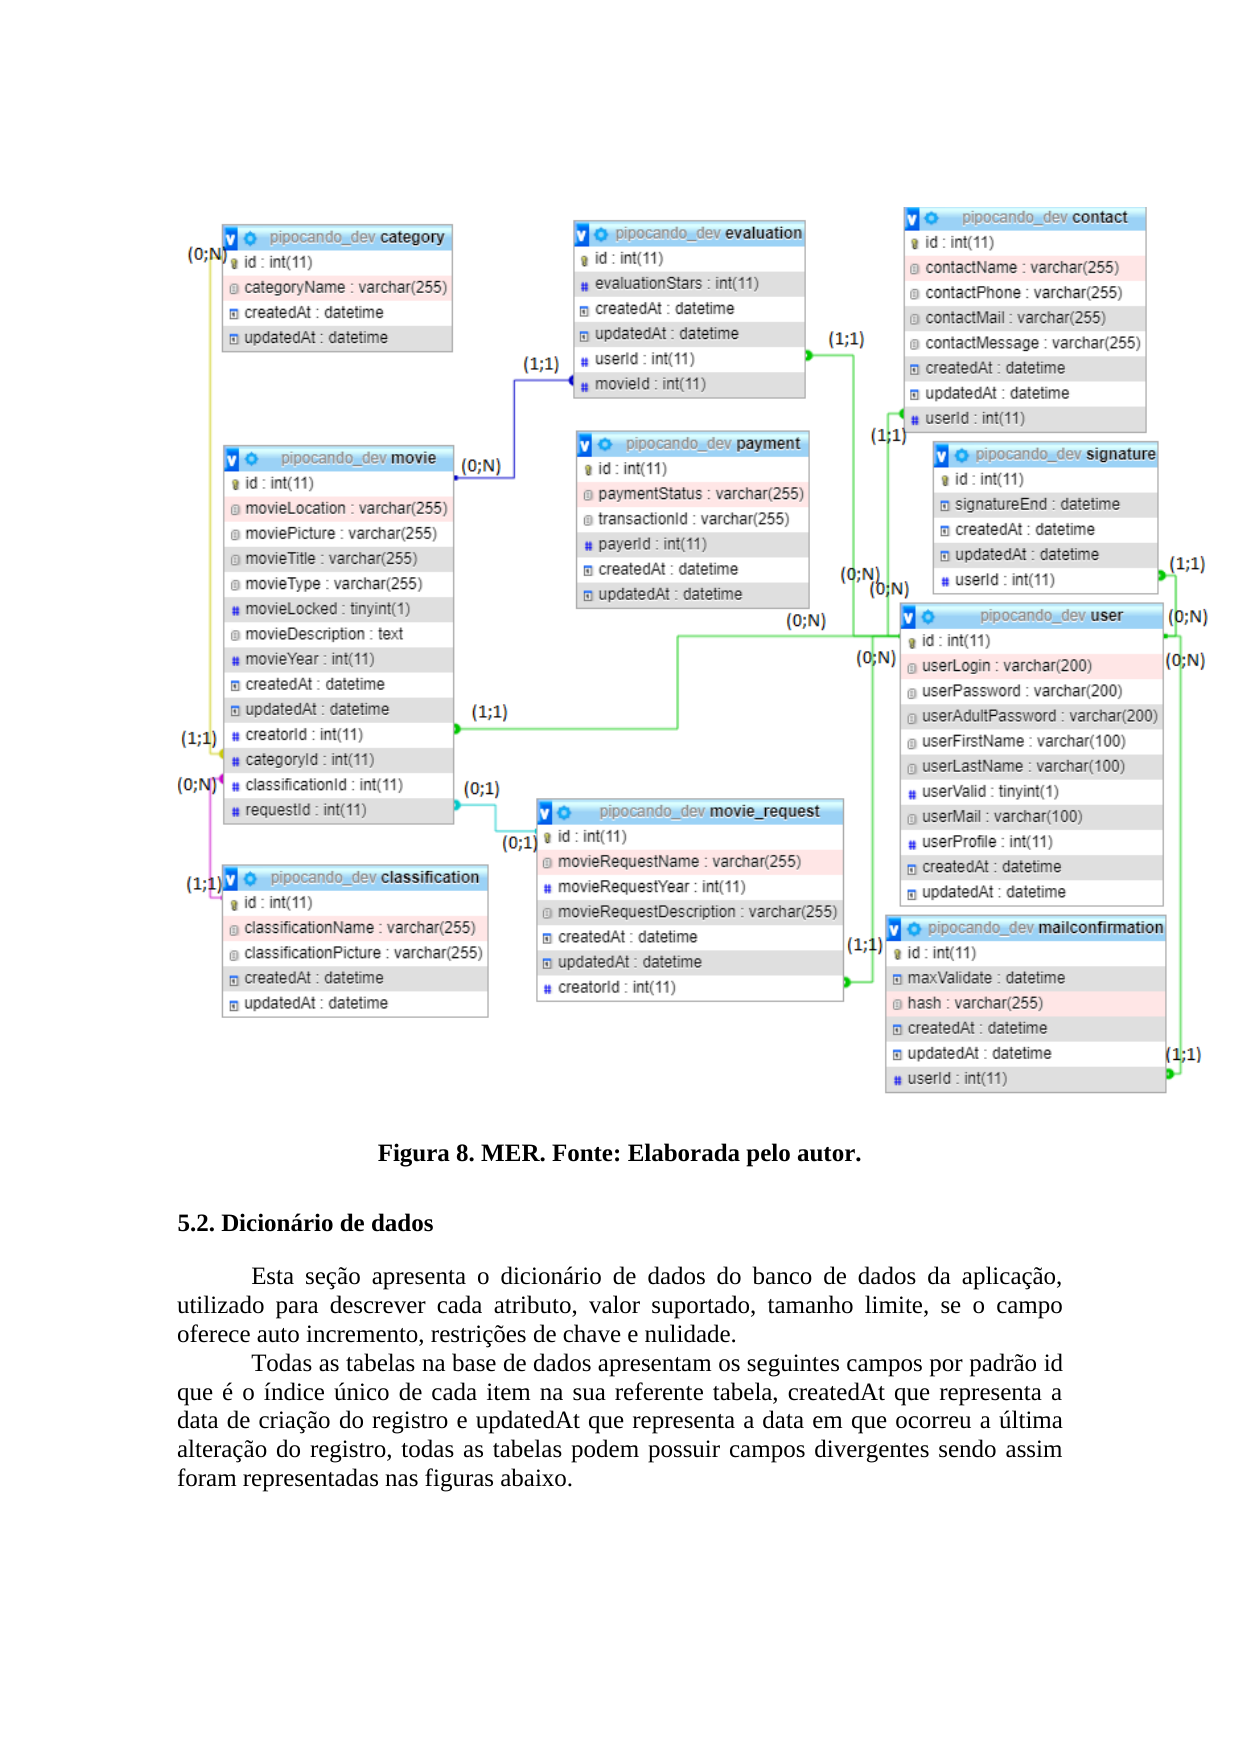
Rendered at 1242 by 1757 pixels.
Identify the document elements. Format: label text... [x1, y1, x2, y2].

subtitle 5.2. Dicionário de dados [177, 1208, 1124, 1237]
text Todas as tabelas na base de dados apresentam os seguintes campos por padrão id que é o índice único de cada item na sua referente tabela, createdAt que representa a data de criação do registro e updatedAt que representa a data em que ocorreu a última alteração do registro, todas as tabelas podem possuir campos divergentes sendo assim foram representadas nas figuras abaixo. [177, 1348, 1064, 1492]
picture [177, 207, 1209, 1100]
text Figura 8. MER. Fonte: Elaborada pelo autor. [177, 1138, 1062, 1167]
text Esta seção apresenta o dicionário de dados do banco de dados da aplicação, utilizado para descrever cada atributo, valor suportado, tamanho limite, se o campo oferece auto incremento, restrições de chave e nulidade. [177, 1261, 1064, 1347]
